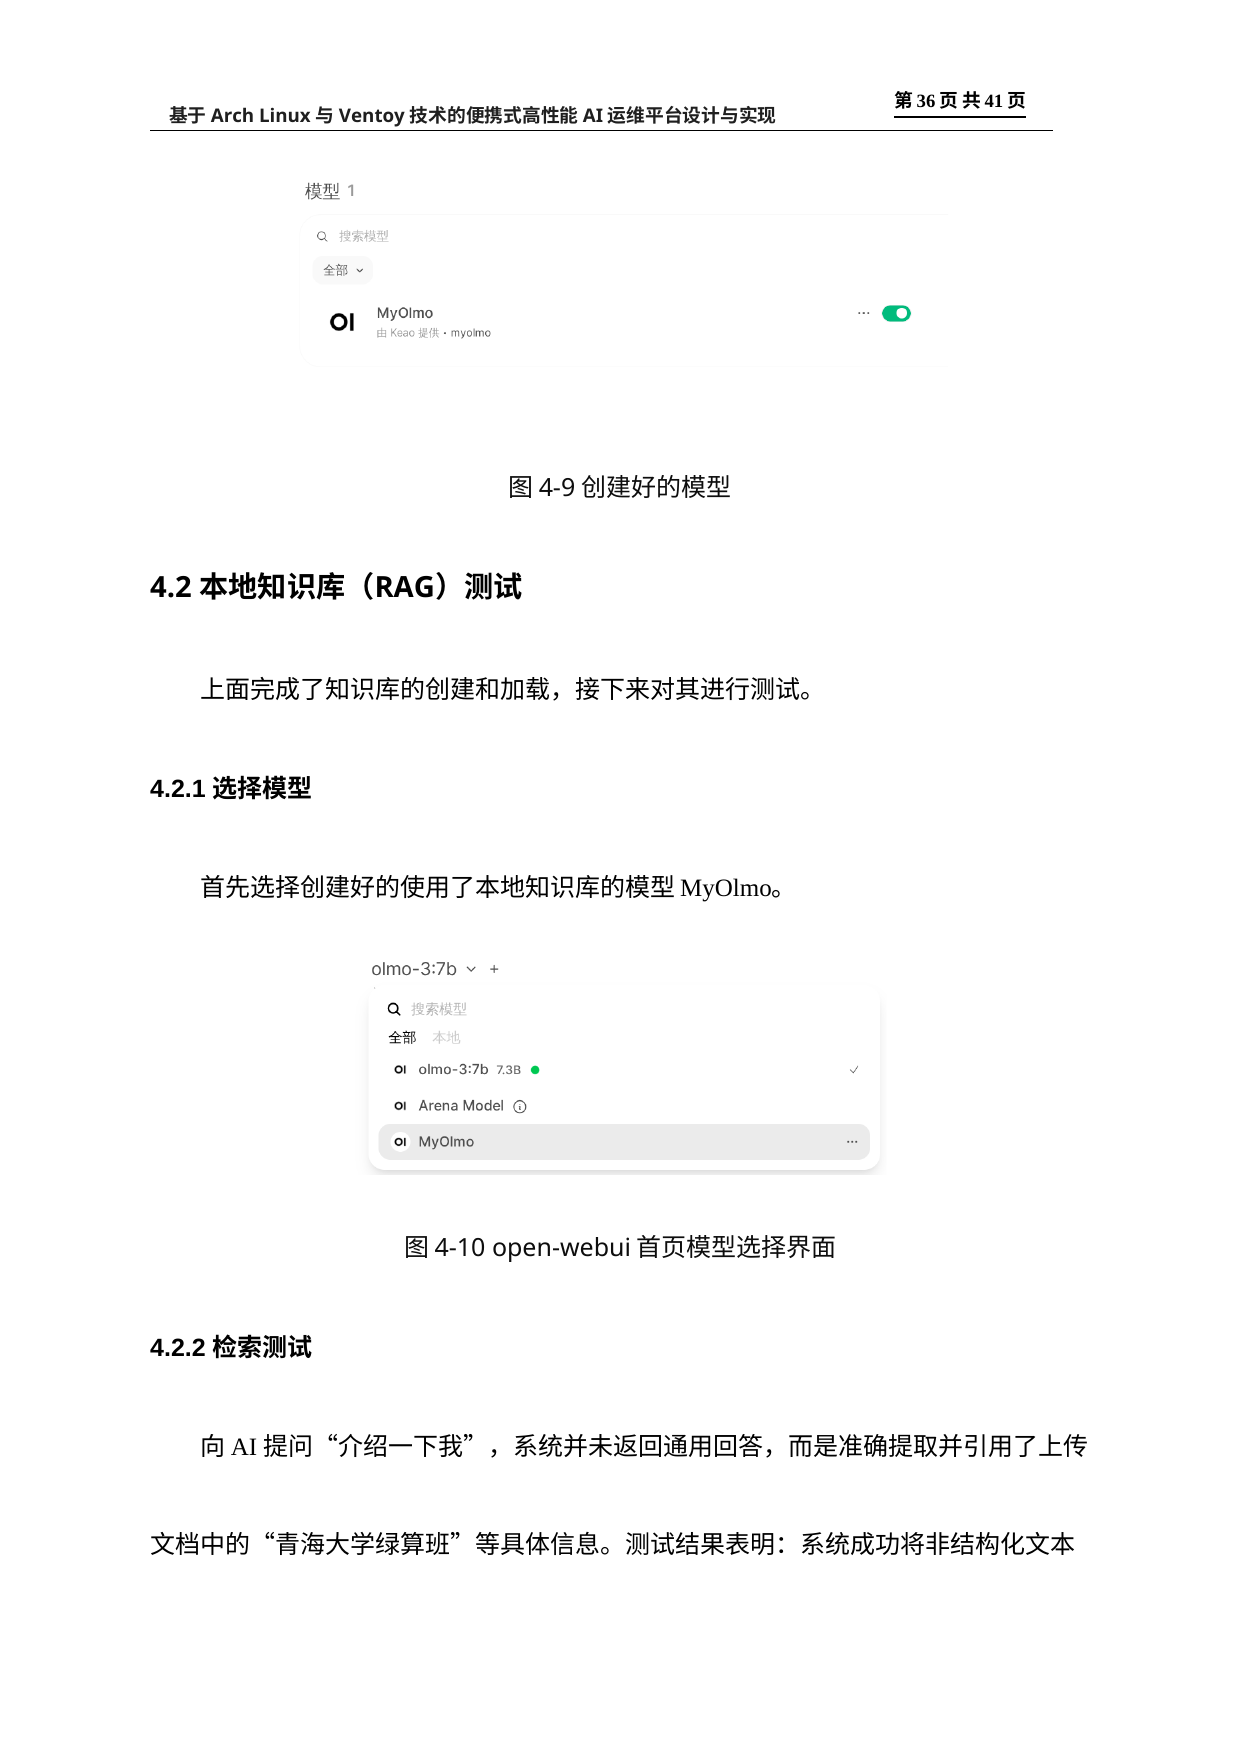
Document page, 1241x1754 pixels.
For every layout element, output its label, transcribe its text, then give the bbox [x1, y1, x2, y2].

text 图4-10 open-webui首页模型选择界面 [150, 1213, 1090, 1278]
text 首先选择创建好的使用了本地知识库的模型MyOlmo。 [150, 853, 1090, 918]
text 上面完成了知识库的创建和加载，接下来对其进行测试。 [150, 655, 1090, 720]
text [150, 1412, 1090, 1575]
picture [353, 952, 887, 1175]
subtitle 4.2.2 检索测试 [150, 1313, 1090, 1378]
subtitle 4.2.1 选择模型 [150, 754, 1090, 819]
text 图4-9 创建好的模型 [150, 453, 1090, 518]
picture [292, 166, 949, 423]
subtitle 4.2 本地知识库（RAG）测试 [150, 552, 1090, 617]
